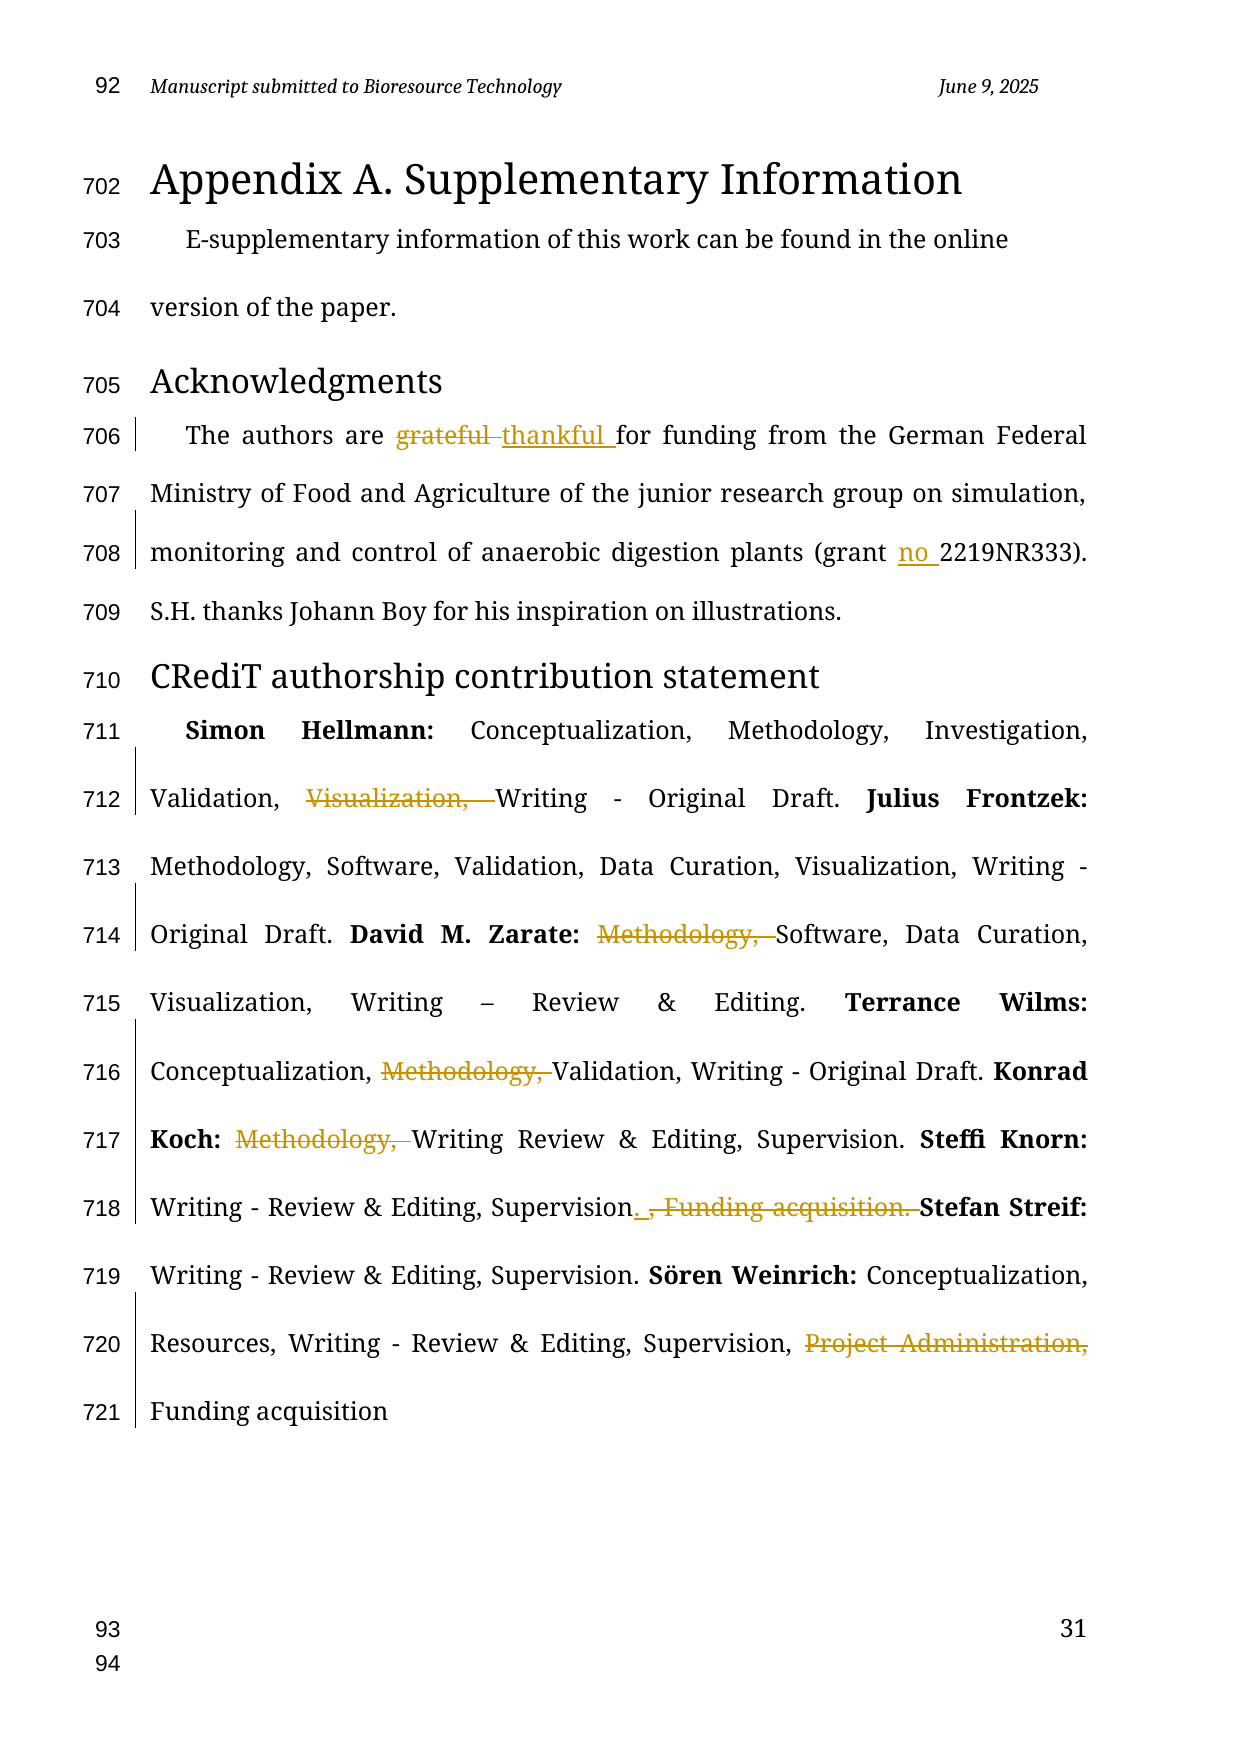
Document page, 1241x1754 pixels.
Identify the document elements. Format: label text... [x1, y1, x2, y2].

text Simon Hellmann: Conceptualization, Methodology, Investigation, Validation, Writing - Original Draft. Julius Frontzek: Methodology, Software, Validation, Data Curation, Visualization, Writing - Original Draft. David M. Zarate: Software, Data Curation, Visualization, Writing – Review & Editing. Terrance Wilms: Conceptualization, Validation, Writing - Original Draft. Konrad Koch: Writing Review & Editing, Supervision. Steffi Knorn: Writing - Review & Editing, SupervisionStefan Streif: Writing - Review & Editing, Supervision. Sören Weinrich: Conceptualization, Resources, Writing - Review & Editing, Supervision, Funding acquisition [150, 713, 1088, 1428]
subtitle CRediT authorship contribution statement [150, 653, 1090, 699]
subtitle Acknowledgments [150, 358, 1090, 403]
text The authors are for funding from the German Federal Ministry of Food and Agriculture of the junior research group on simulation, monitoring and control of anaerobic digestion plants (grant 2219NR333). S.H. thanks Johann Boy for his inspiration on illustrations. [150, 417, 1087, 628]
subtitle Appendix A. Supplementary Information [150, 150, 1090, 207]
text E-supplementary information of this work can be found in the online version of the paper. [150, 222, 1088, 324]
